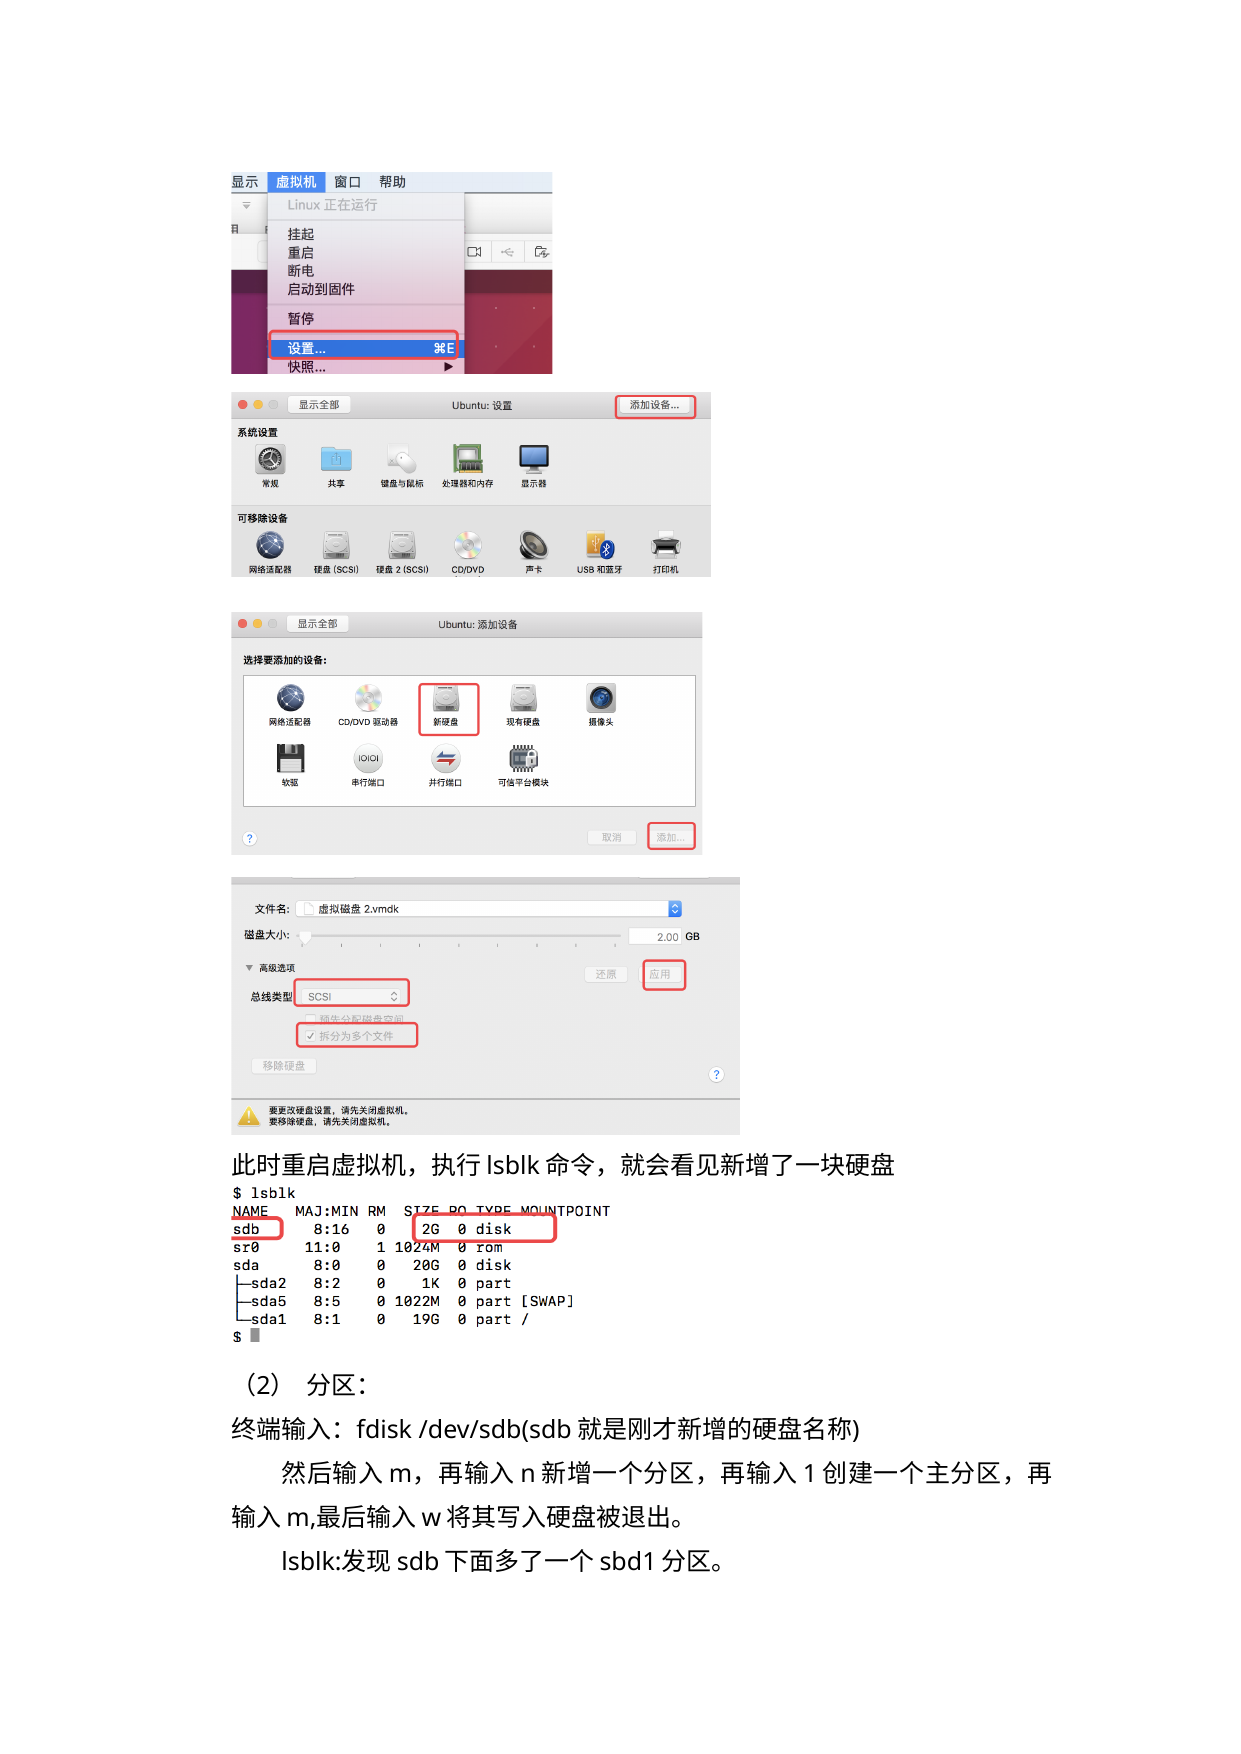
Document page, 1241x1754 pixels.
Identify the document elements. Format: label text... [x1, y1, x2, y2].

picture [231, 1185, 703, 1342]
text 此时重启虚拟机，执行lsblk命令，就会看见新增了一块硬盘 [231, 1141, 1053, 1185]
text lsblk:发现sdb下面多了一个sbd1分区。 [231, 1538, 1053, 1582]
list 分区： [231, 1362, 1053, 1406]
picture [231, 392, 711, 577]
picture [231, 612, 703, 855]
text 终端输入：fdisk /dev/sdb(sdb就是刚才新增的硬盘名称) [231, 1406, 1053, 1450]
text 然后输入m，再输入n新增一个分区，再输入1创建一个主分区，再输入m,最后输入w将其写入硬盘被退出。 [231, 1450, 1053, 1538]
picture [231, 877, 740, 1135]
picture [231, 172, 553, 374]
